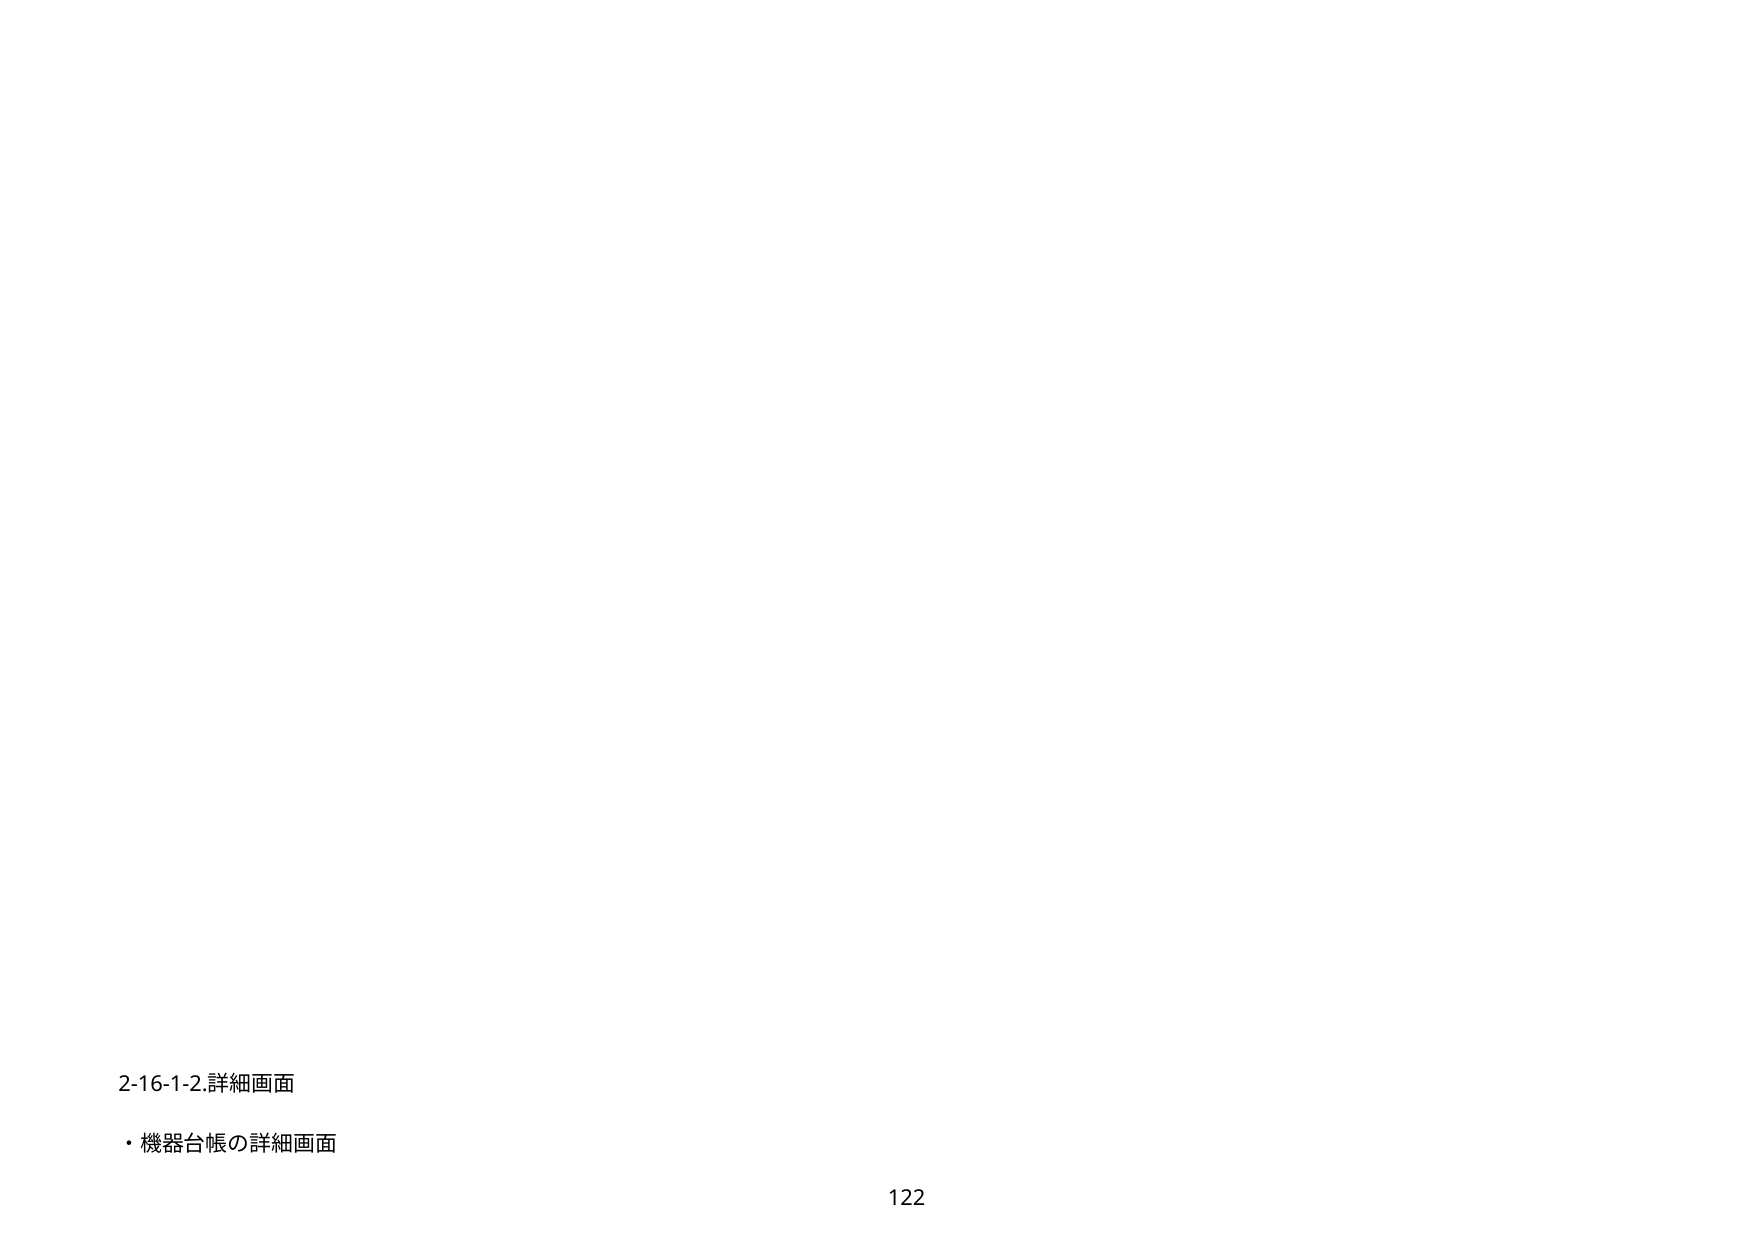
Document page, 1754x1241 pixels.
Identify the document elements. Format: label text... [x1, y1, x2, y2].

text ・機器台帳の詳細画面 [118, 1112, 1695, 1171]
subtitle 詳細画面 [118, 1052, 1695, 1112]
